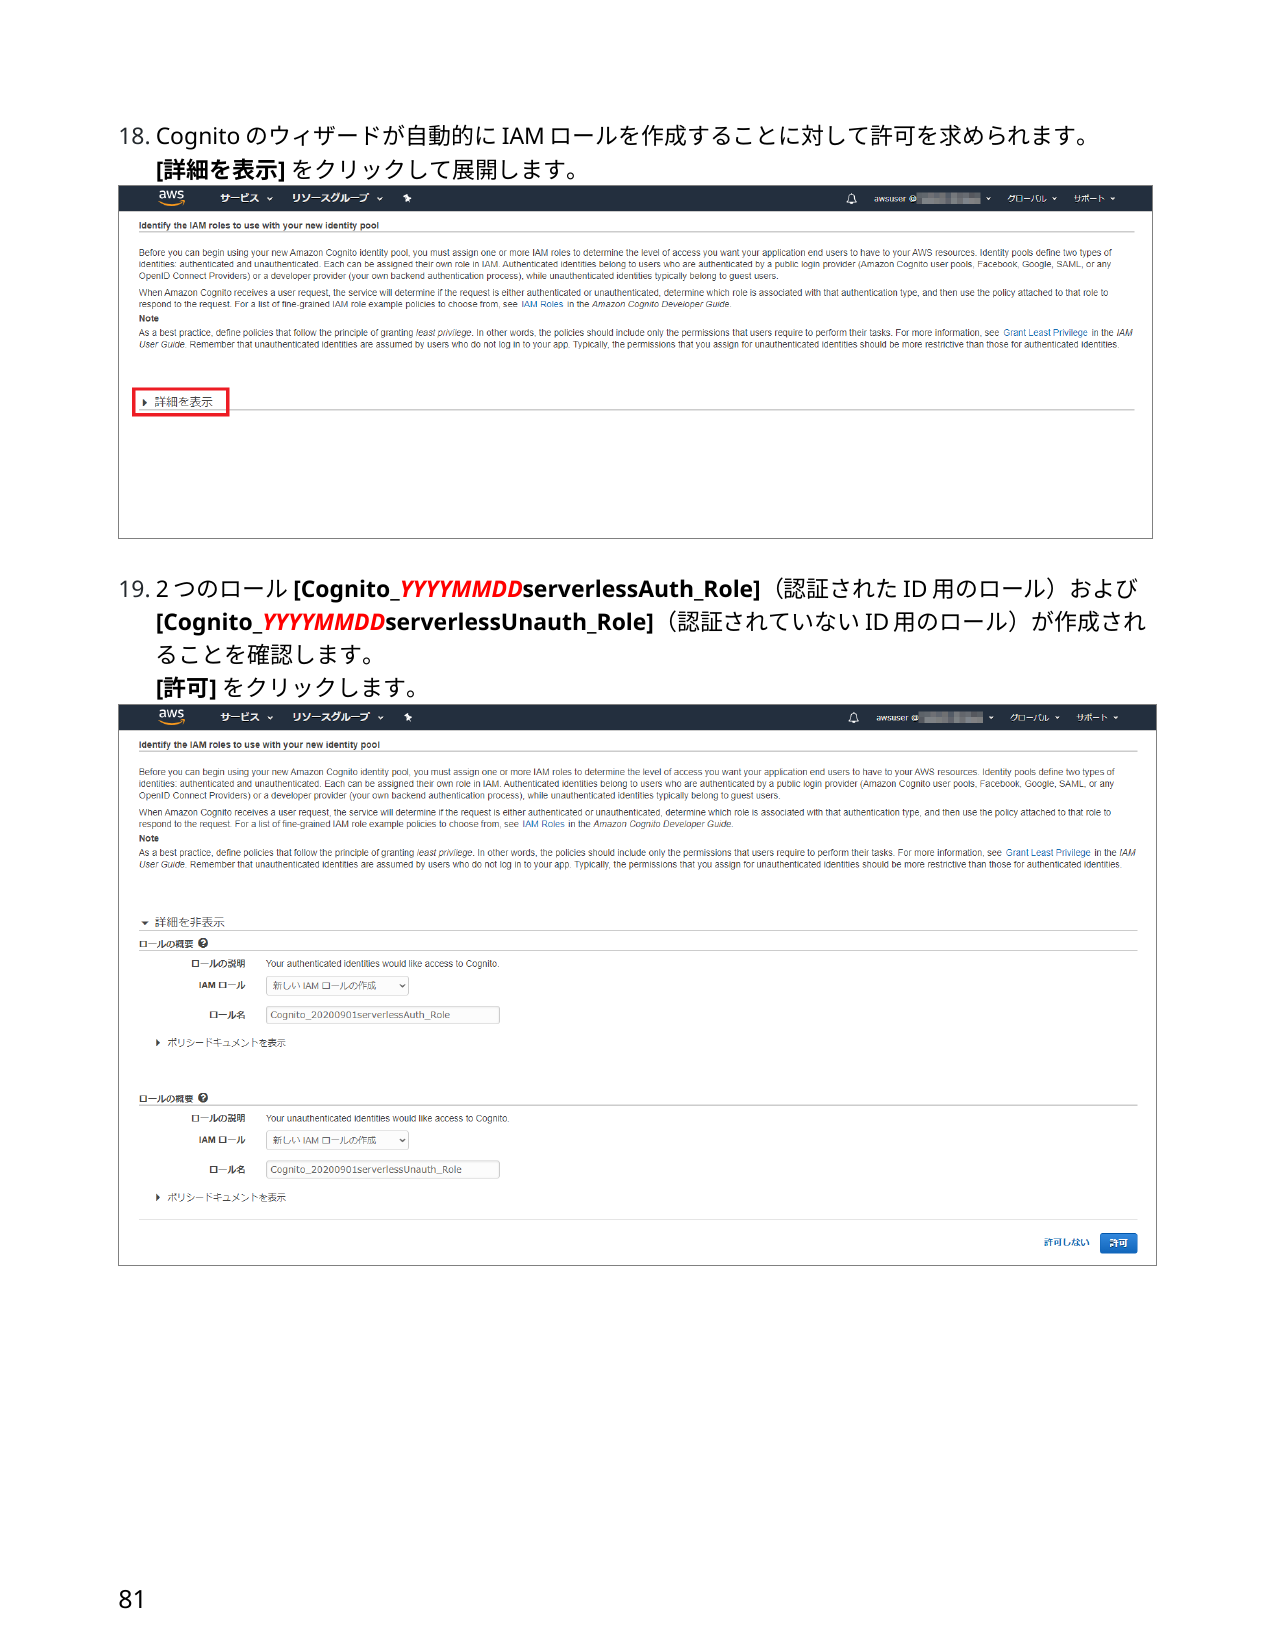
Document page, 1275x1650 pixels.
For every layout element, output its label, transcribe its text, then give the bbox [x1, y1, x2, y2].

list 2つのロール [Cognito_YYYYMMDDserverlessAuth_Role]（認証されたID用のロール）および [Cognito_YYYYMMDDserverlessUnauth_Role]（認証されていないID用のロール）が作成されることを確認します。 [118, 570, 1157, 670]
list Cognitoのウィザードが自動的にIAMロールを作成することに対して許可を求められます。 [118, 118, 1157, 151]
picture [119, 705, 1156, 1265]
picture [119, 186, 1152, 538]
list [詳細を表示] をクリックして展開します。 [156, 151, 1157, 185]
list [許可] をクリックします。 [156, 670, 1157, 704]
